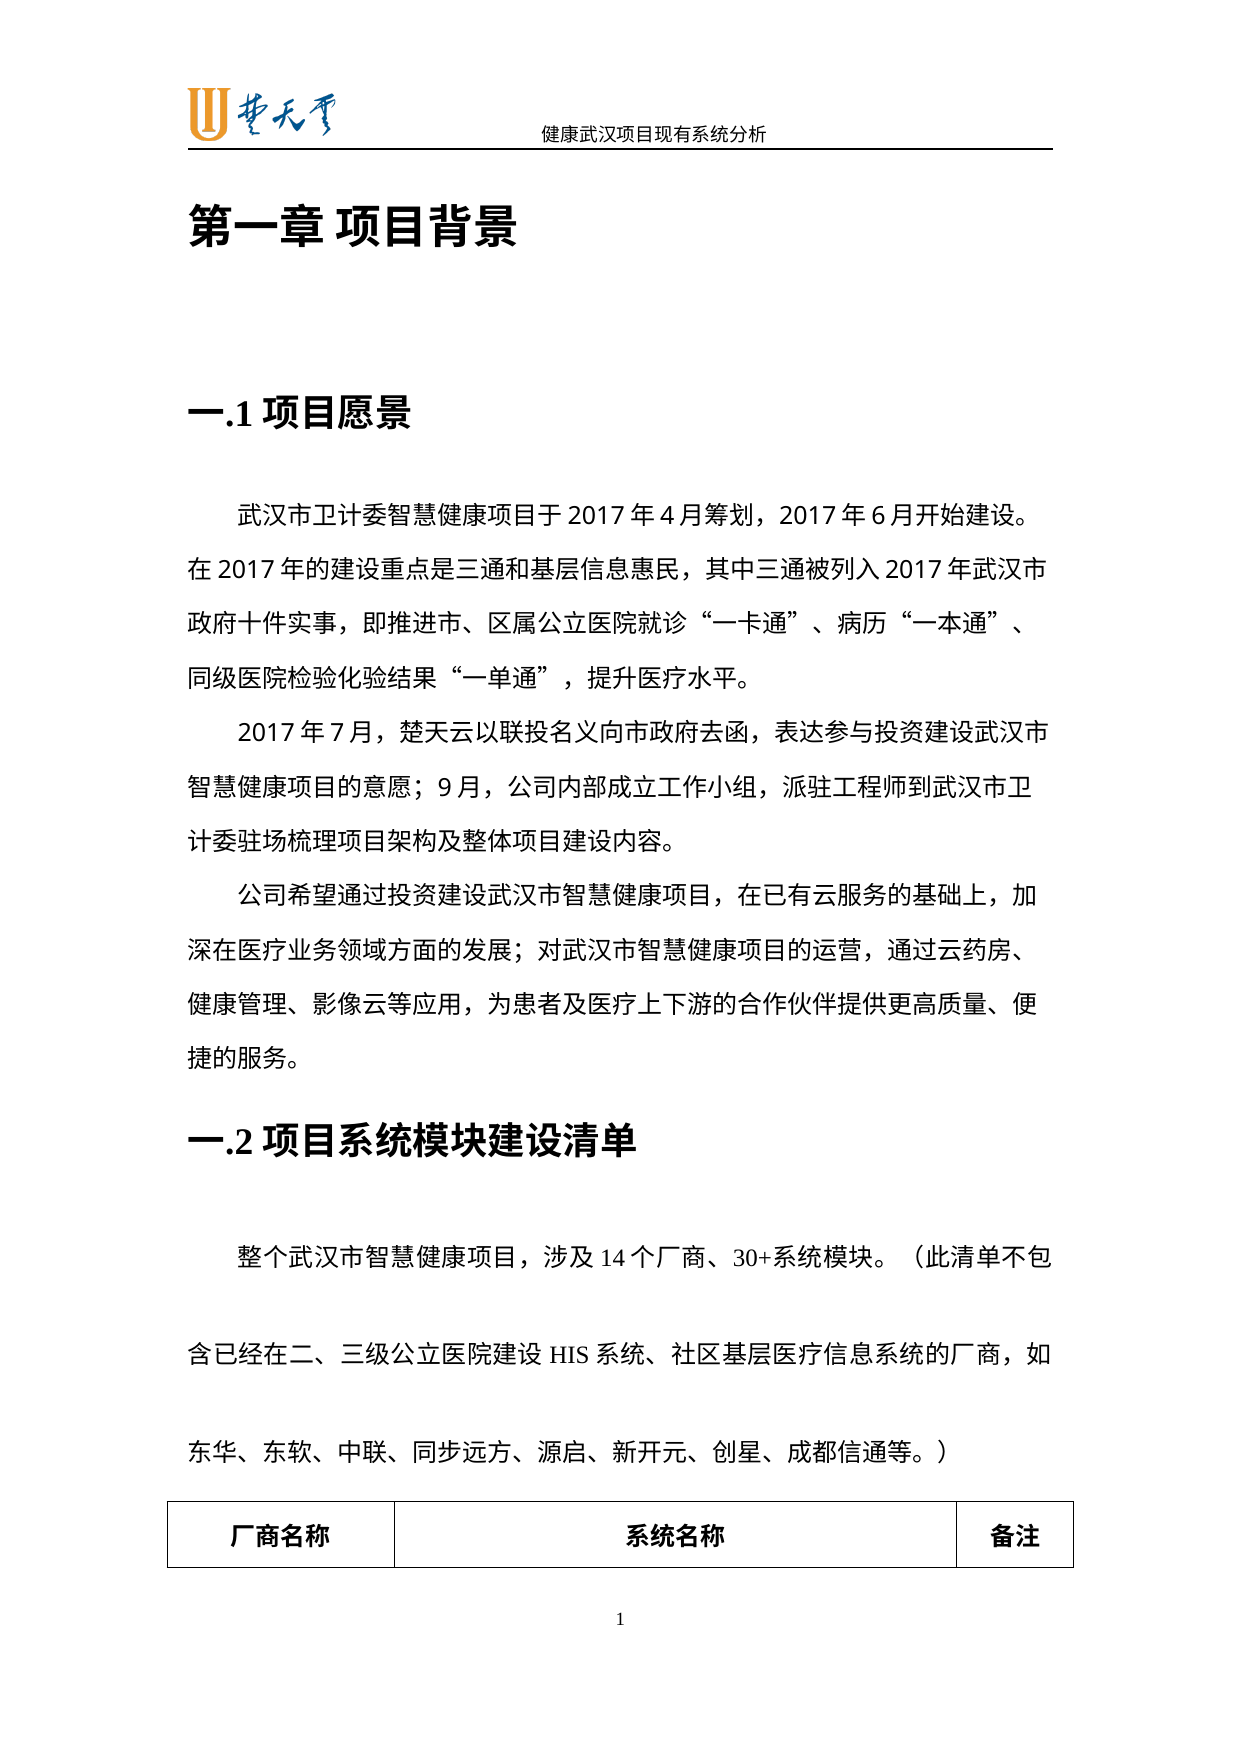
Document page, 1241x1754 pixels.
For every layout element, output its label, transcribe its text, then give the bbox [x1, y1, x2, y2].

subtitle 项目系统模块建设清单 [187, 1106, 1053, 1171]
text 整个武汉市智慧健康项目，涉及14个厂商、30+系统模块。（此清单不包含已经在二、三级公立医院建设HIS系统、社区基层医疗信息系统的厂商，如东华、东软、中联、同步远方、源启、新开元、创星、成都信通等。） [187, 1223, 1053, 1483]
table_header 备注 [957, 1502, 1073, 1567]
list 武汉市卫计委智慧健康项目于2017年4月筹划，2017年6月开始建设。在2017年的建设重点是三通和基层信息惠民，其中三通被列入2017年武汉市政府十件实事，即推进市、区属公立医院就诊“一卡通”、病历“一本通”、同级医院检验化验结果“一单通”，提升医疗水平。 [187, 495, 1053, 694]
table_header 系统名称 [395, 1502, 956, 1567]
list 2017年7月，楚天云以联投名义向市政府去函，表达参与投资建设武汉市智慧健康项目的意愿；9月，公司内部成立工作小组，派驻工程师到武汉市卫计委驻场梳理项目架构及整体项目建设内容。 [187, 713, 1053, 858]
subtitle 项目背景 [187, 174, 1053, 272]
picture [187, 88, 336, 141]
list 公司希望通过投资建设武汉市智慧健康项目，在已有云服务的基础上，加深在医疗业务领域方面的发展；对武汉市智慧健康项目的运营，通过云药房、健康管理、影像云等应用，为患者及医疗上下游的合作伙伴提供更高质量、便捷的服务。 [187, 876, 1053, 1075]
subtitle 项目愿景 [187, 378, 1053, 443]
table_header 厂商名称 [168, 1502, 394, 1567]
